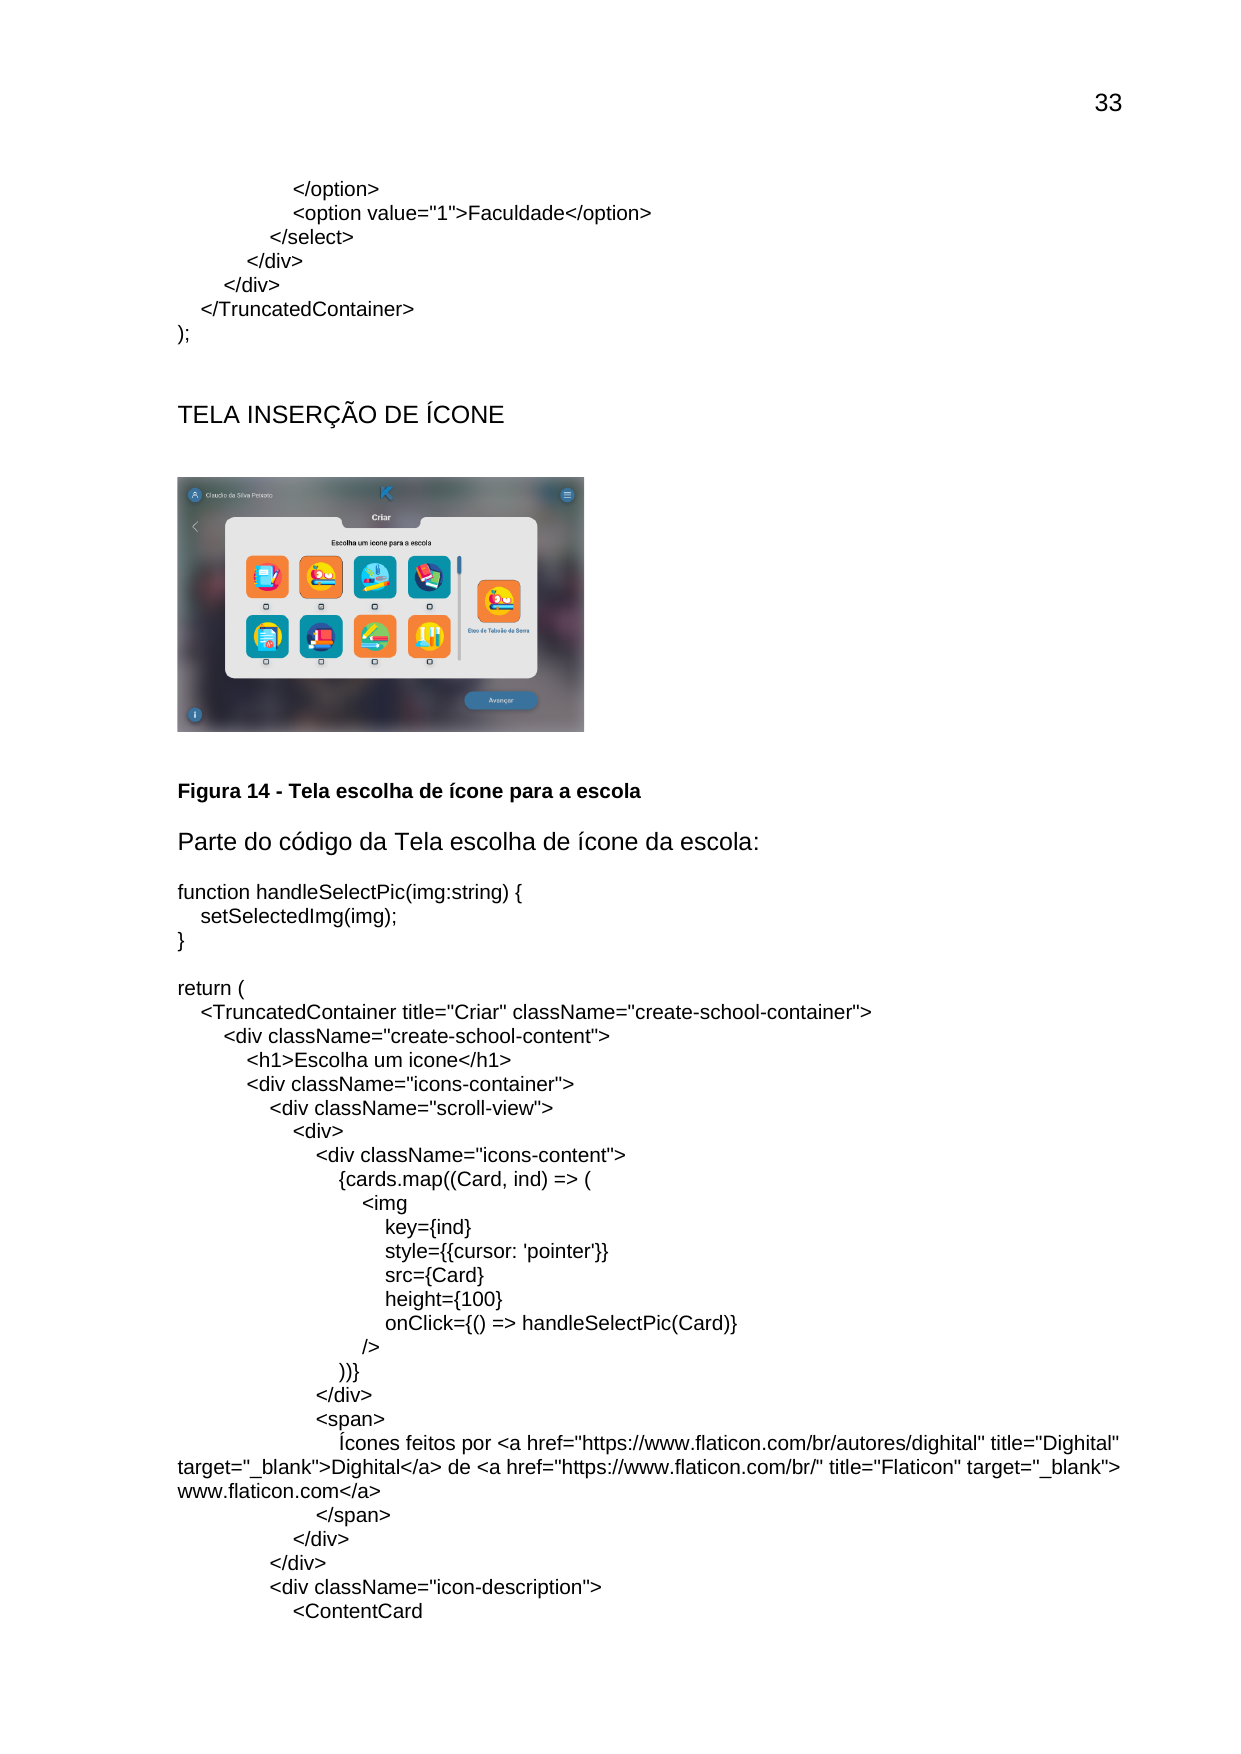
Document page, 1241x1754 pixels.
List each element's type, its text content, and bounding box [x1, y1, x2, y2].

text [177, 177, 1122, 345]
text TELA INSERÇÃO DE ÍCONE [177, 357, 1122, 429]
text Parte do código da Tela escolha de ícone da escola: [177, 827, 1122, 856]
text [177, 880, 1122, 1622]
text Figura 14 - Tela escolha de ícone para a escola [177, 779, 1122, 803]
picture [177, 477, 585, 732]
